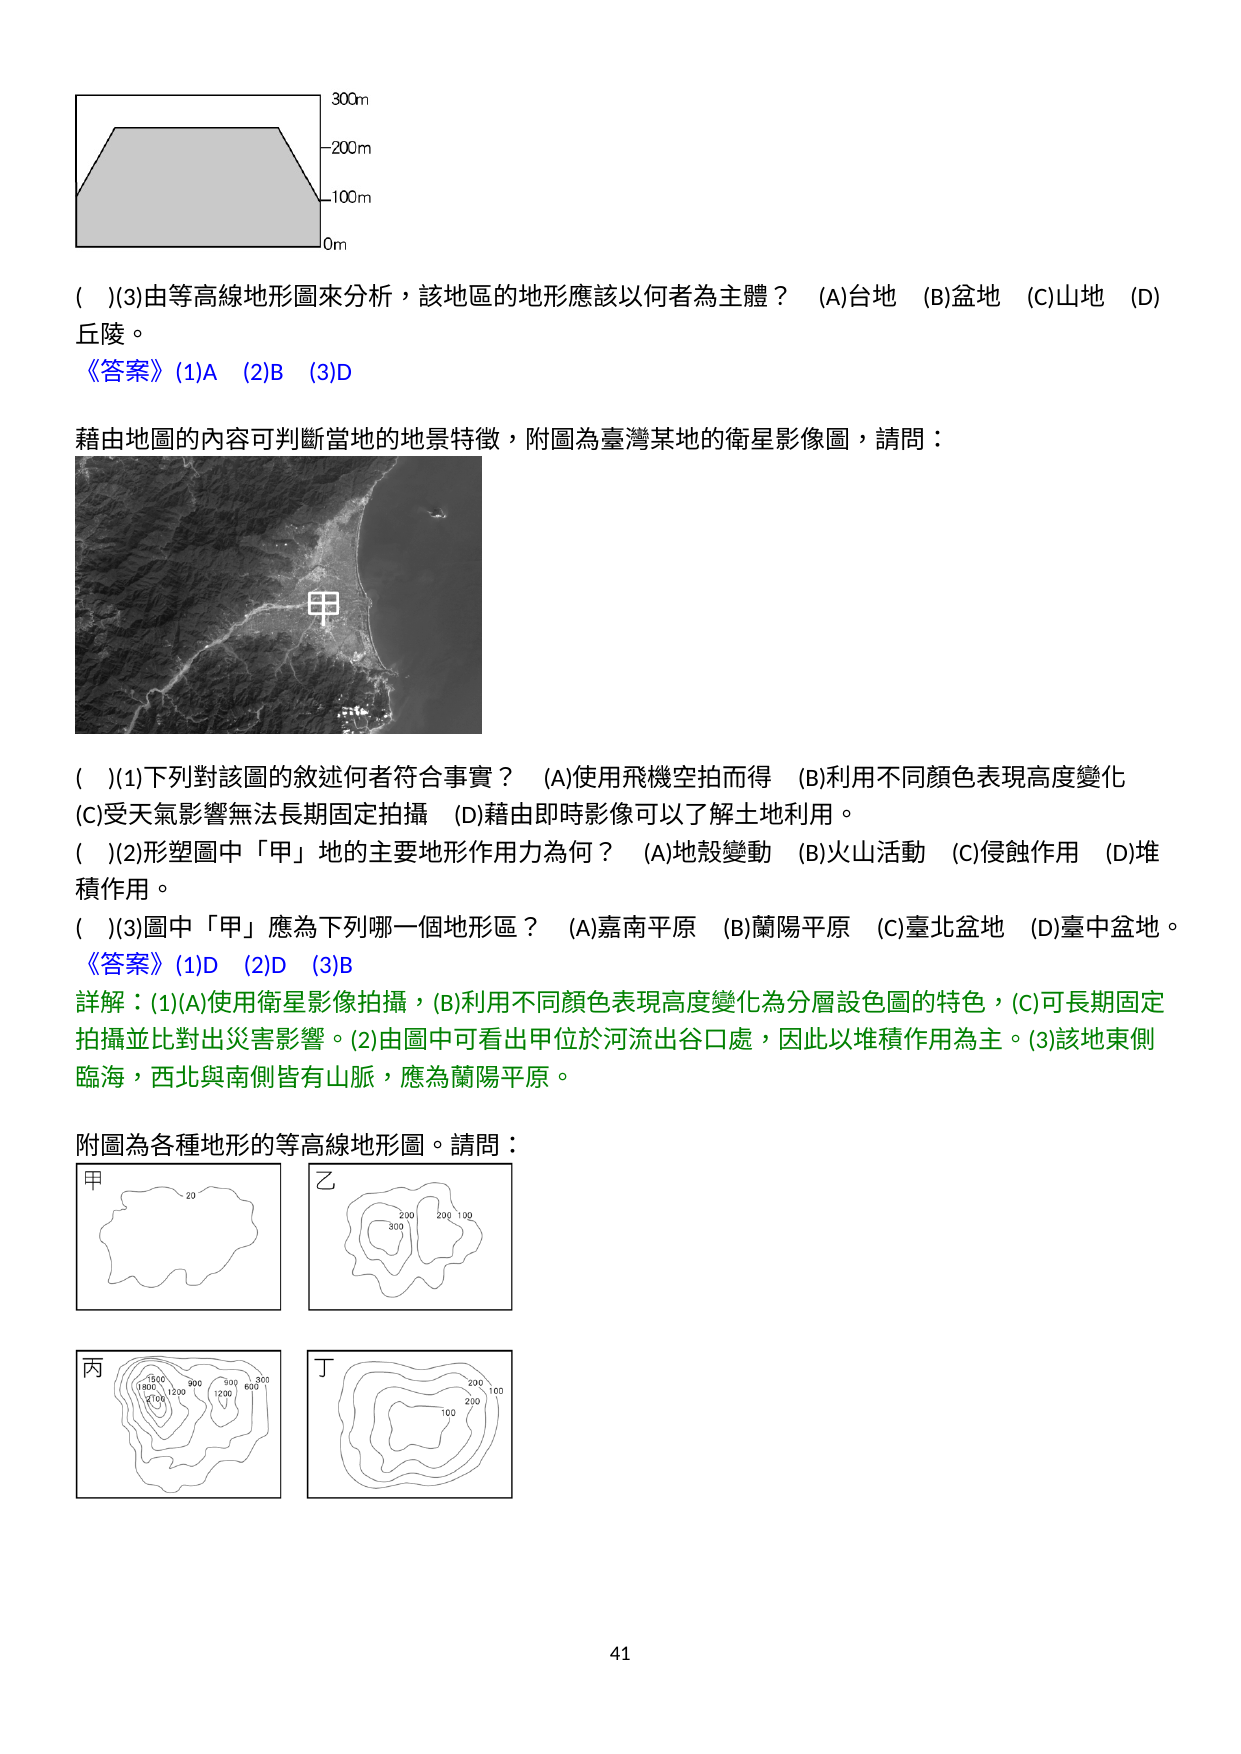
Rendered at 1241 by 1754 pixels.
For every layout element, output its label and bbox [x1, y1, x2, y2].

picture [75, 456, 482, 734]
picture [306, 1162, 513, 1311]
picture [75, 1349, 282, 1499]
picture [306, 1349, 513, 1499]
picture [75, 88, 371, 252]
picture [75, 1162, 282, 1311]
